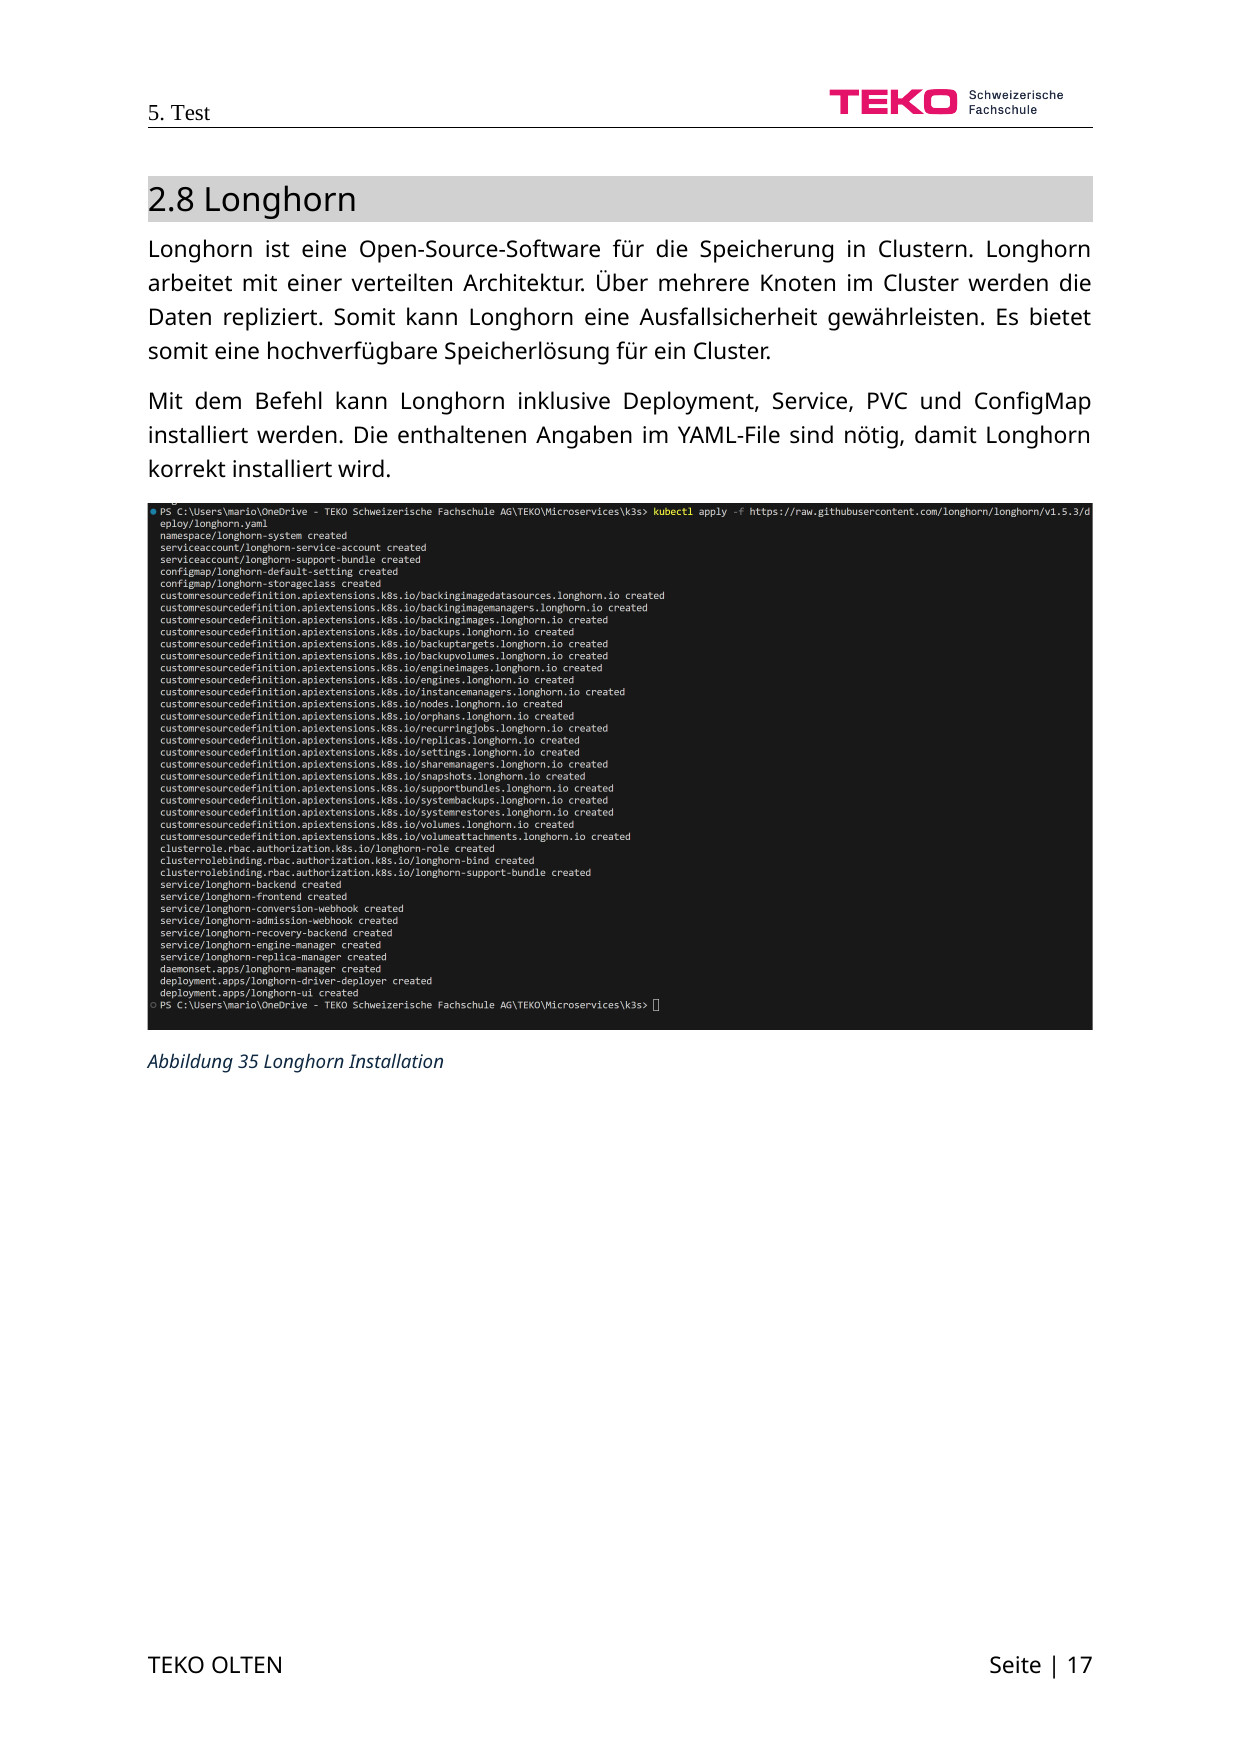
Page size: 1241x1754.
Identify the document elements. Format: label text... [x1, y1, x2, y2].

text Mit dem Befehl kann Longhorn inklusive Deployment, Service, PVC und ConfigMap installiert werden. Die enthaltenen Angaben im YAML-File sind nötig, damit Longhorn korrekt installiert wird. [148, 385, 1093, 484]
text Longhorn ist eine Open-Source-Software für die Speicherung in Clustern. Longhorn arbeitet mit einer verteilten Architektur. Über mehrere Knoten im Cluster werden die Daten repliziert. Somit kann Longhorn eine Ausfallsicherheit gewährleisten. Es bietet somit eine hochverfügbare Speicherlösung für ein Cluster. [148, 233, 1093, 366]
picture [805, 61, 1097, 139]
subtitle 2.8 Longhorn [148, 176, 1093, 222]
text Abbildung 35 Longhorn Installation [148, 1048, 1093, 1074]
picture [147, 503, 1093, 1030]
